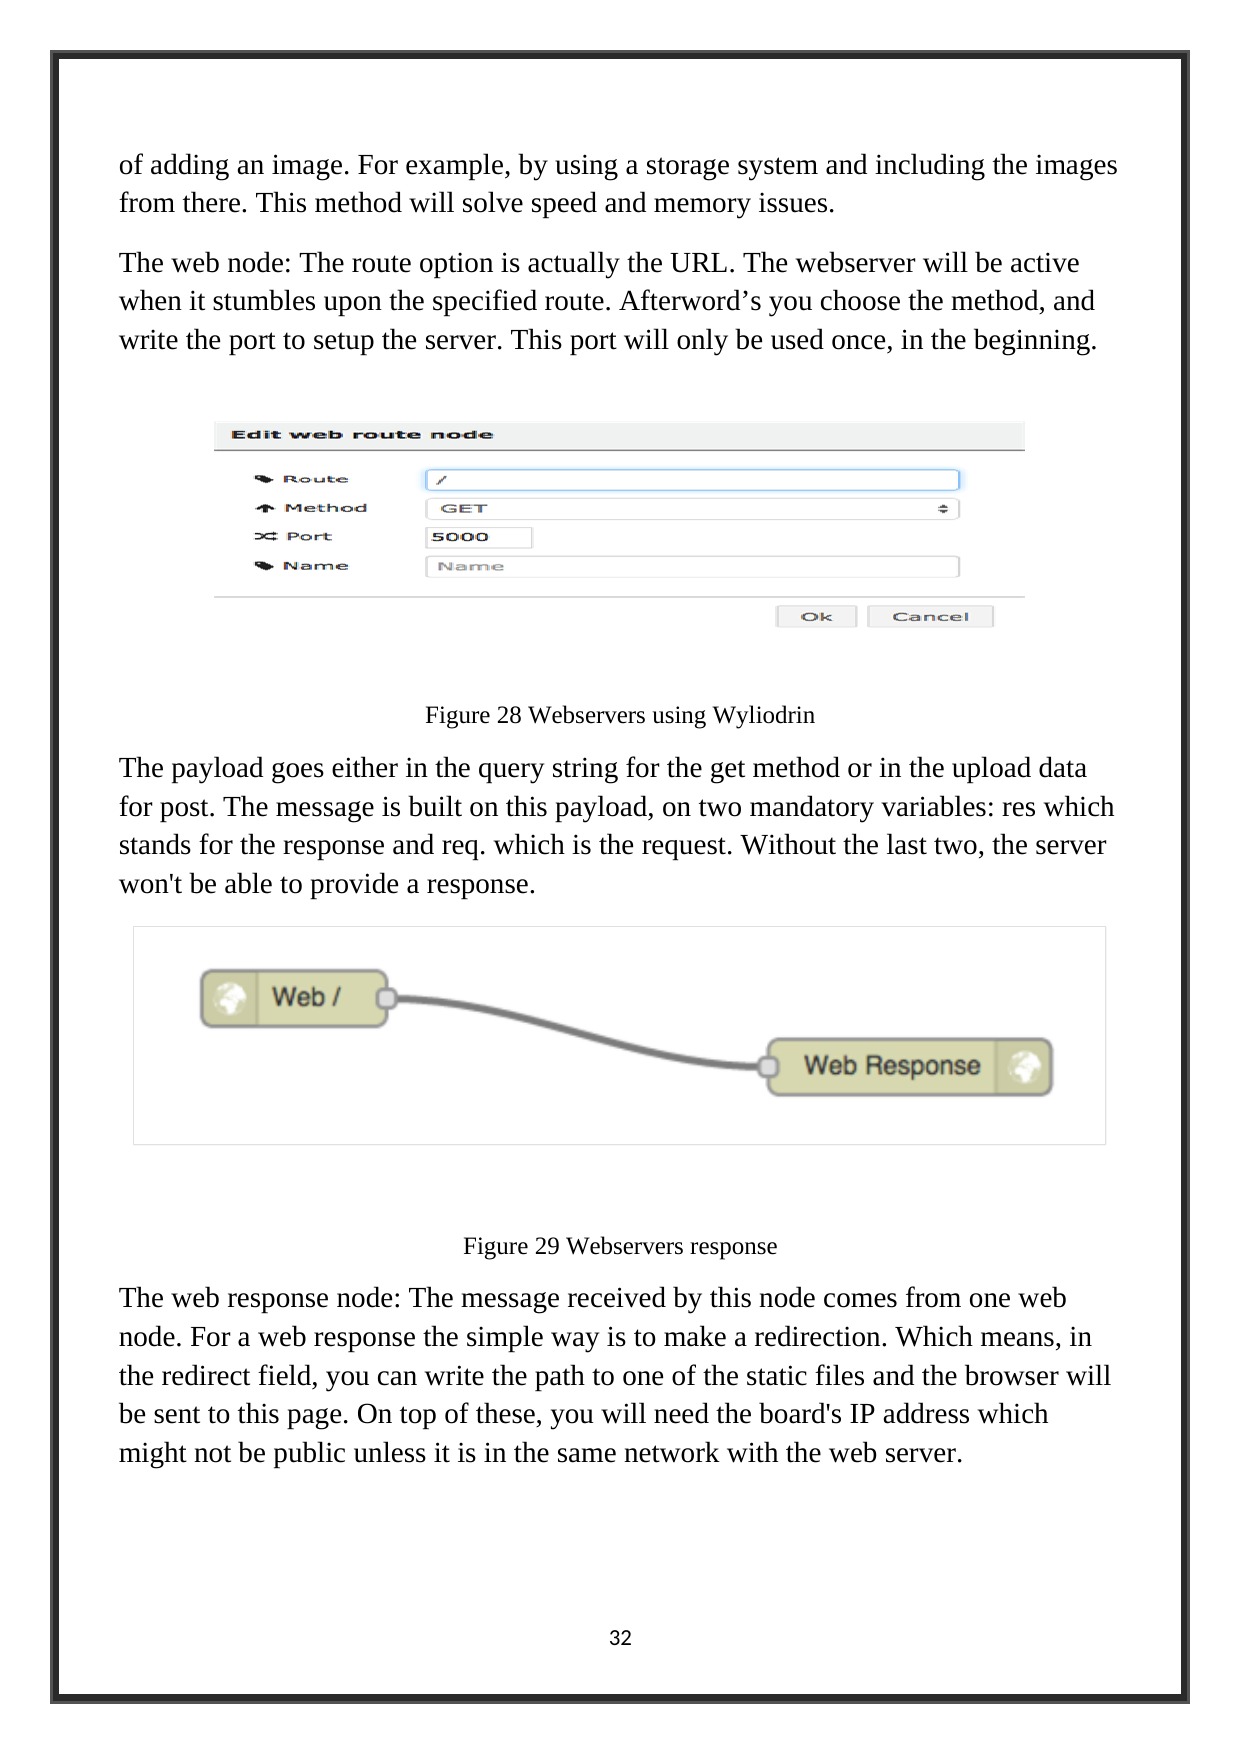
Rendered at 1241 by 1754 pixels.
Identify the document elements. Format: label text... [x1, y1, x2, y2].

text Figure 29 Webservers response [118, 1231, 1122, 1260]
text The web response node: The message received by this node comes from one web node. For a web response the simple way is to make a redirection. Which means, in the redirect field, you can write the path to one of the static files and the browser will be sent to this page. On top of these, you will need the board's IP address which might not be public unless it is in the same network with the web server. [118, 1281, 1122, 1468]
text Figure 28 Webservers using Wyliodrin [118, 701, 1122, 729]
picture [213, 381, 1027, 676]
text The web node: The route option is actually the URL. The webserver will be active when it stumbles upon the specified route. Afterword’s you choose the method, and write the port to setup the server. This port will only be used once, in the beginning. [118, 245, 1122, 356]
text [118, 147, 1122, 219]
text The payload goes either in the query string for the get method or in the upload data for post. The message is built on this payload, on two mandatory variables: res which stands for the response and req. which is the request. Without the last two, the server won't be able to provide a response. [118, 750, 1122, 899]
picture [132, 925, 1108, 1147]
